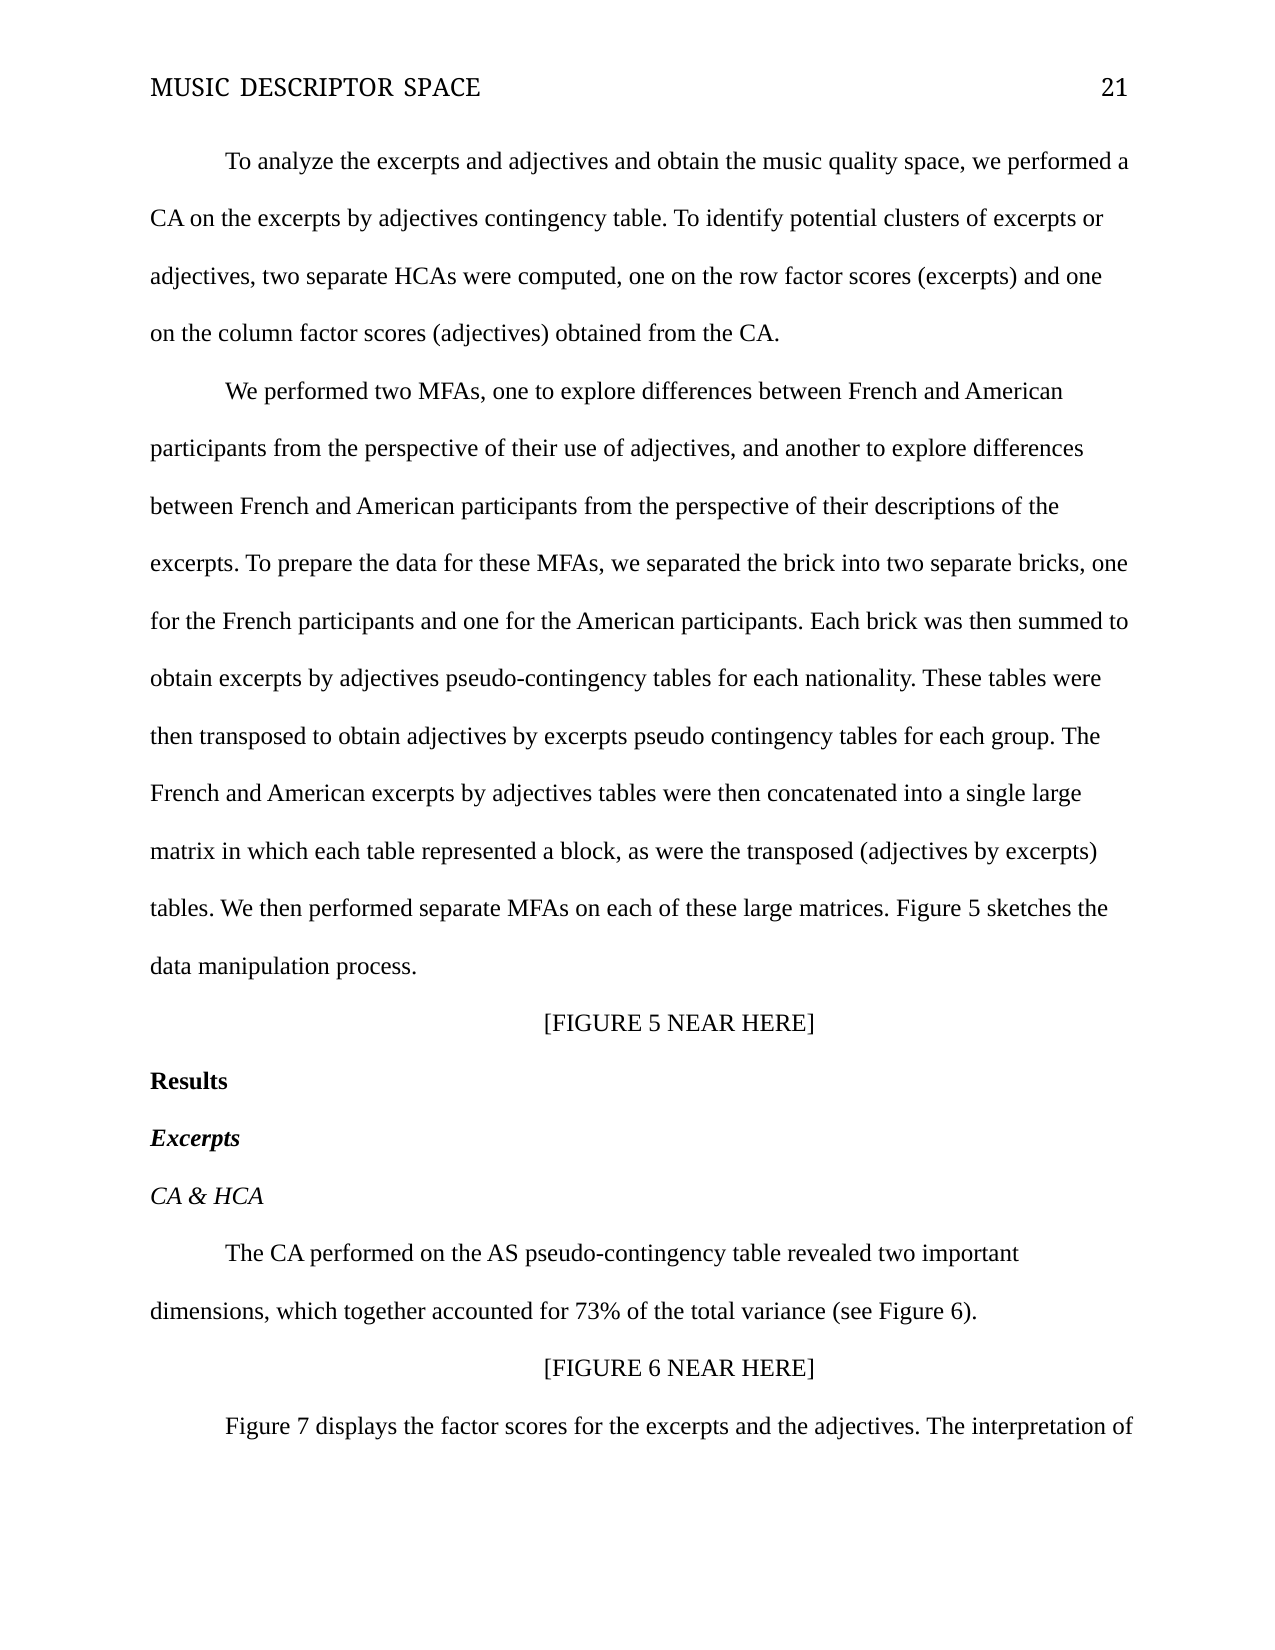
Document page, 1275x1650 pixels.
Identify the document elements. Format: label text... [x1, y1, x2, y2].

text We performed two MFAs, one to explore differences between French and American participants from the perspective of their use of adjectives, and another to explore differences between French and American participants from the perspective of their descriptions of the excerpts. To prepare the data for these MFAs, we separated the brick into two separate bricks, one for the French participants and one for the American participants. Each brick was then summed to obtain excerpts by adjectives pseudo-contingency tables for each nationality. These tables were then transposed to obtain adjectives by excerpts pseudo contingency tables for each group. The French and American excerpts by adjectives tables were then concatenated into a single large matrix in which each table represented a block, as were the transposed (adjectives by excerpts) tables. We then performed separate MFAs on each of these large matrices. Figure 5 sketches the data manipulation process. [150, 376, 1133, 979]
text To analyze the excerpts and adjectives and obtain the music quality space, we performed a CA on the excerpts by adjectives contingency table. To identify potential clusters of excerpts or adjectives, two separate HCAs were computed, one on the row factor scores (excerpts) and one on the column factor scores (adjectives) obtained from the CA. [150, 146, 1133, 347]
subtitle CA & HCA [150, 1181, 1133, 1209]
subtitle Results [150, 1066, 1133, 1094]
text Excerpts [150, 1123, 1133, 1152]
text [FIGURE 5 NEAR HERE] [150, 1008, 1133, 1037]
text [FIGURE 6 NEAR HERE] [150, 1353, 1133, 1382]
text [150, 1411, 1133, 1439]
text The CA performed on the AS pseudo-contingency table revealed two important dimensions, which together accounted for 73% of the total variance (see Figure 6). [150, 1238, 1133, 1324]
